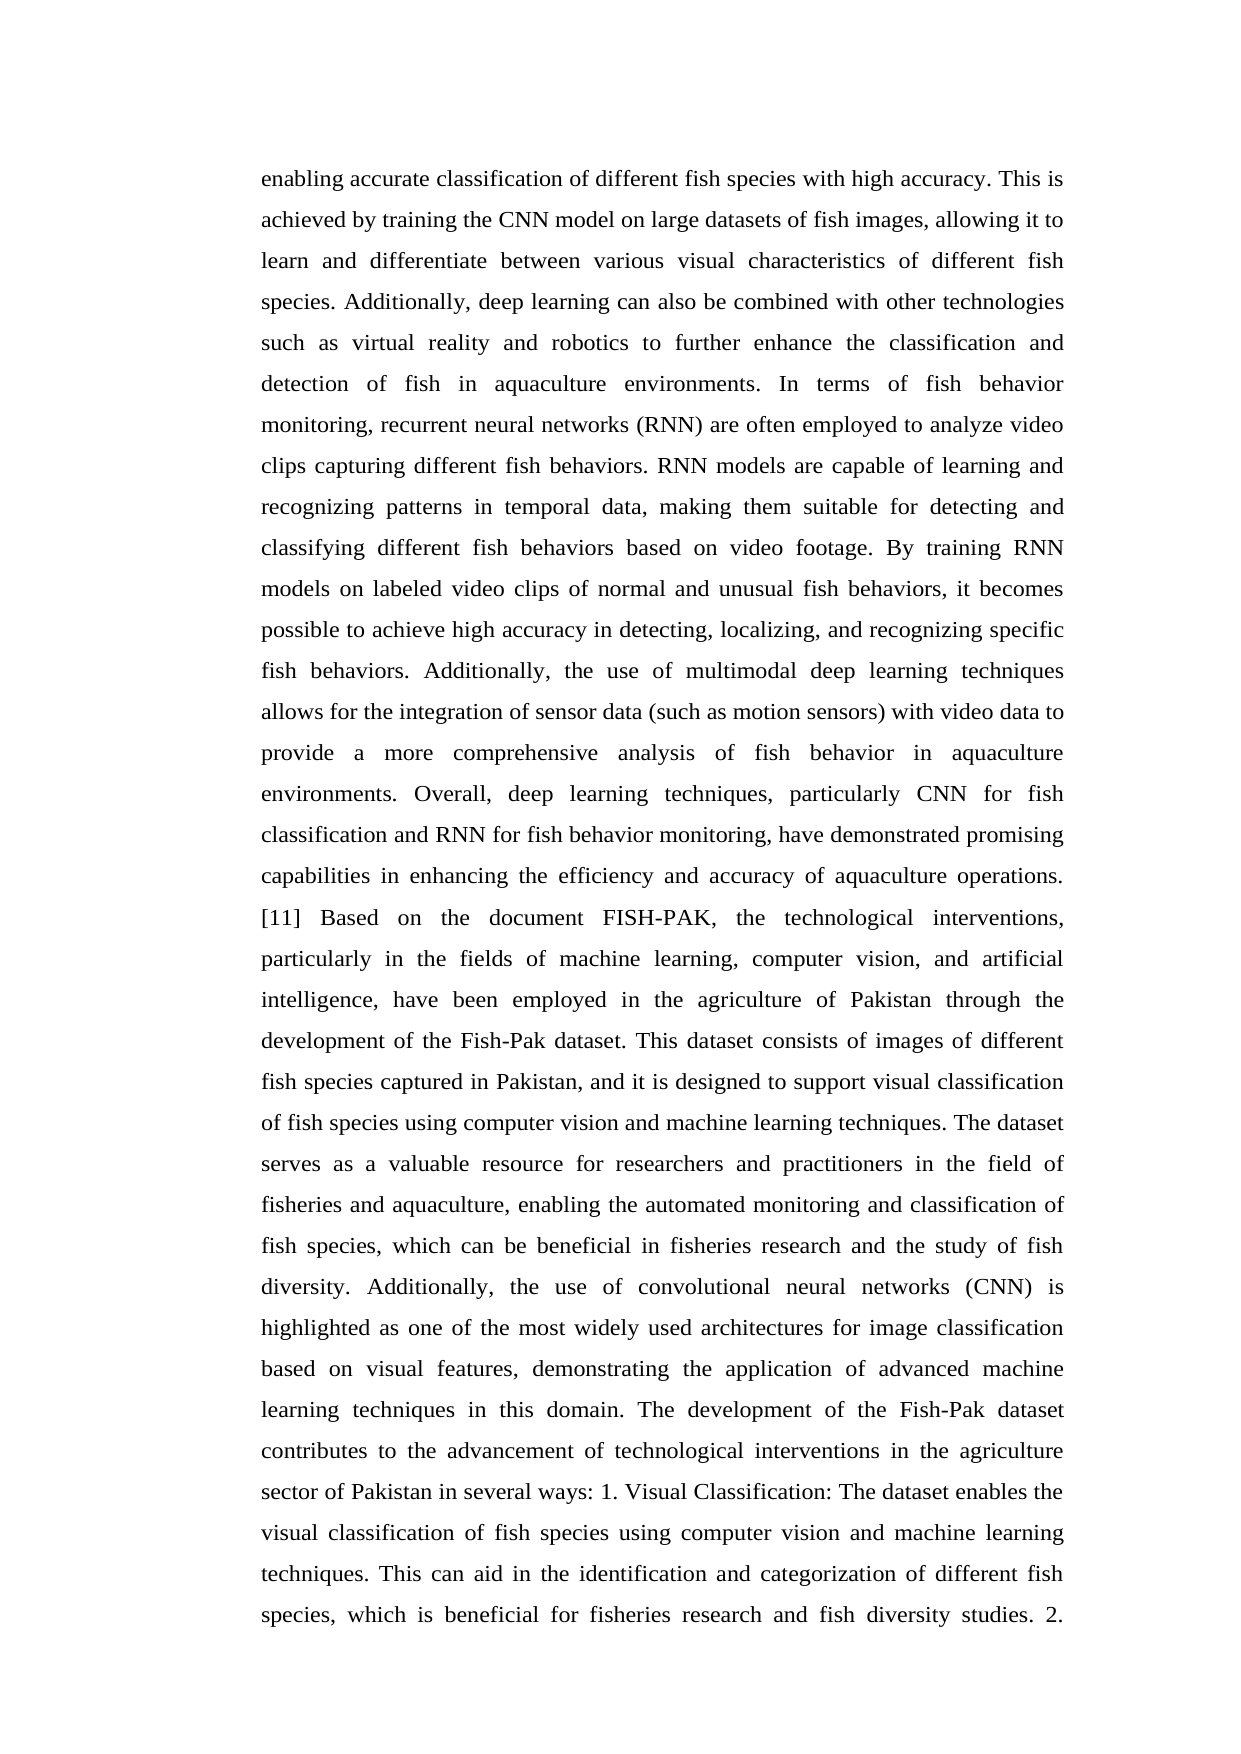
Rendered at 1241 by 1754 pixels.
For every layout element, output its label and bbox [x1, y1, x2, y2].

text [261, 165, 1065, 1628]
